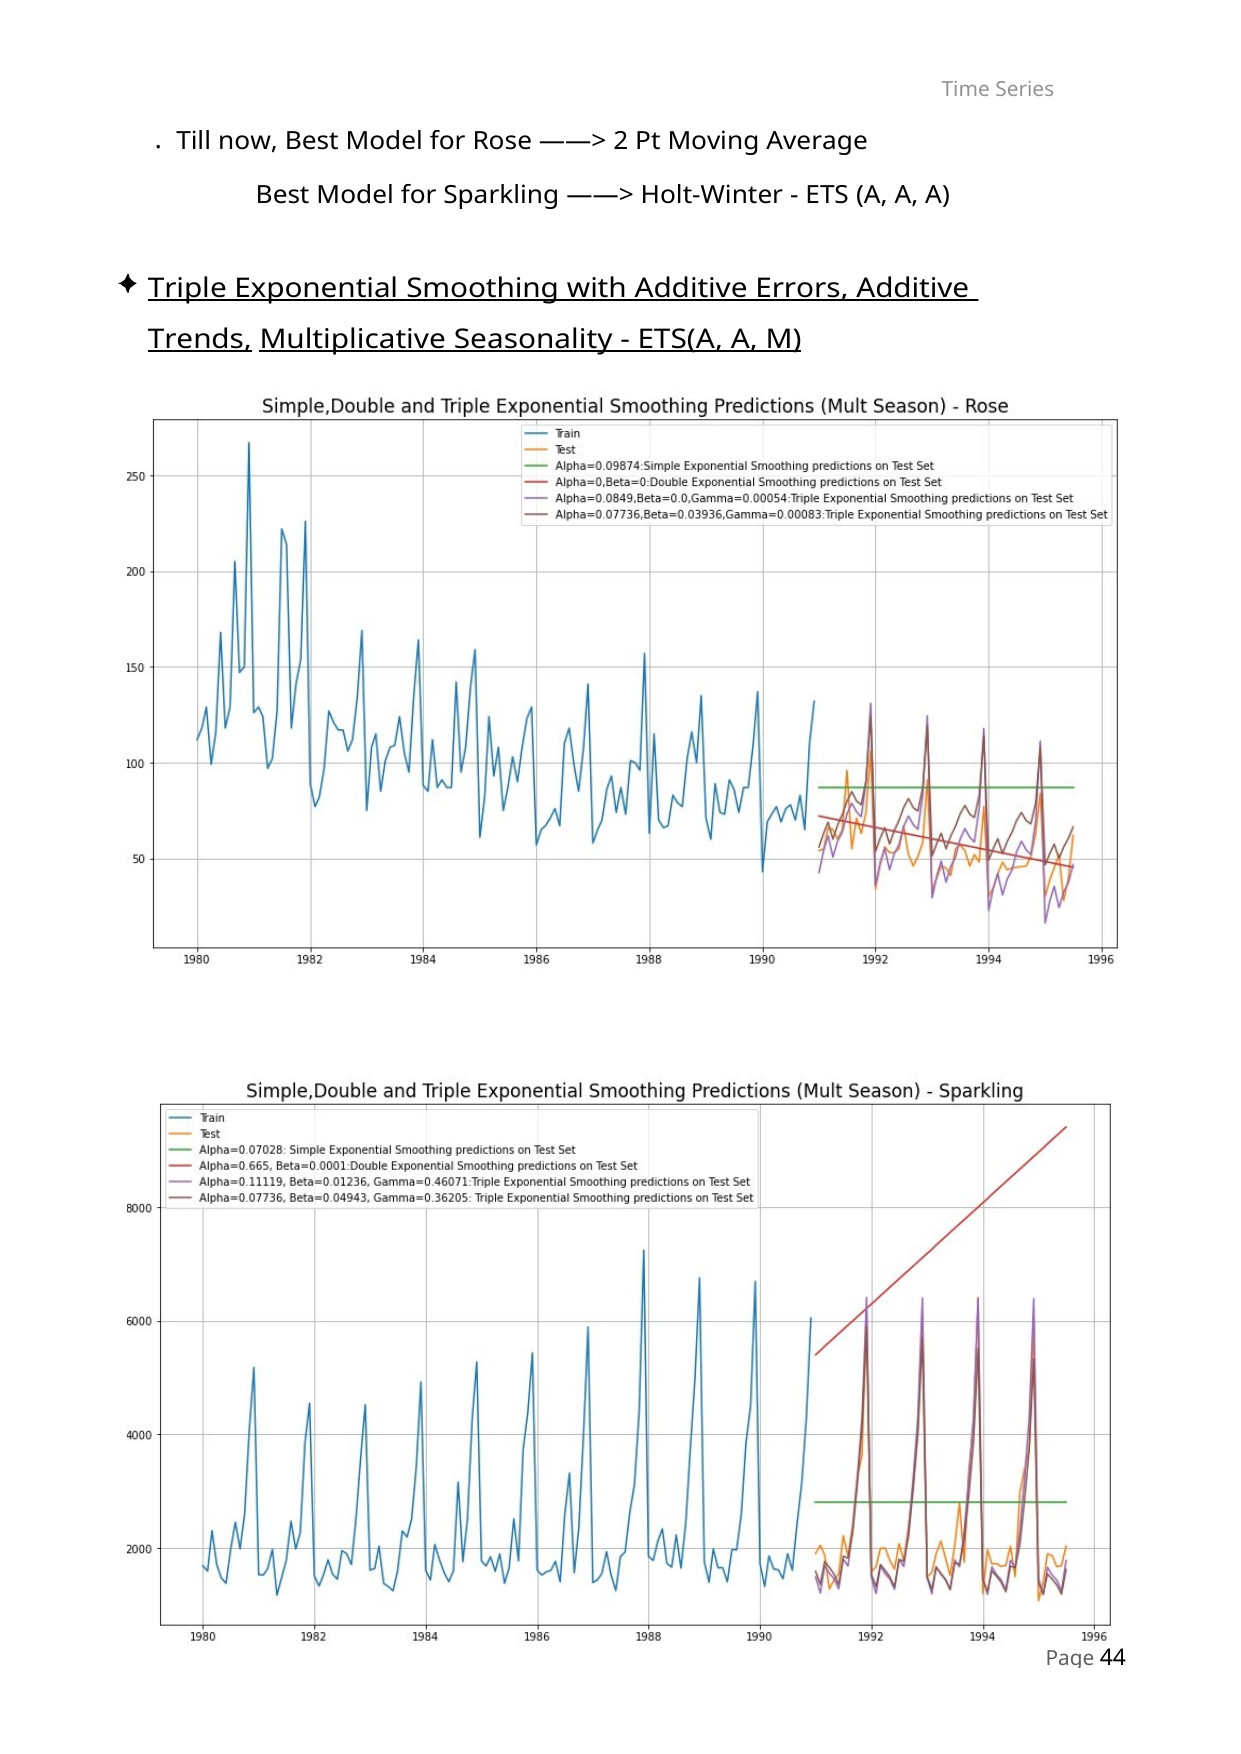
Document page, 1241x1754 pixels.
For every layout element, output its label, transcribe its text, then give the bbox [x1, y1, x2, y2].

subtitle Triple Exponential Smoothing with Additive Errors, Additive Trends, Multiplicative Seasonality - ETS(A, A, M) [148, 268, 1015, 356]
picture [126, 391, 1119, 969]
picture [118, 274, 137, 293]
text Best Model for Sparkling ——> Holt-Winter - ETS (A, A, A) [114, 176, 1090, 210]
picture [126, 1075, 1113, 1646]
list Till now, Best Model for Rose ——> 2 Pt Moving Average [155, 122, 1134, 156]
